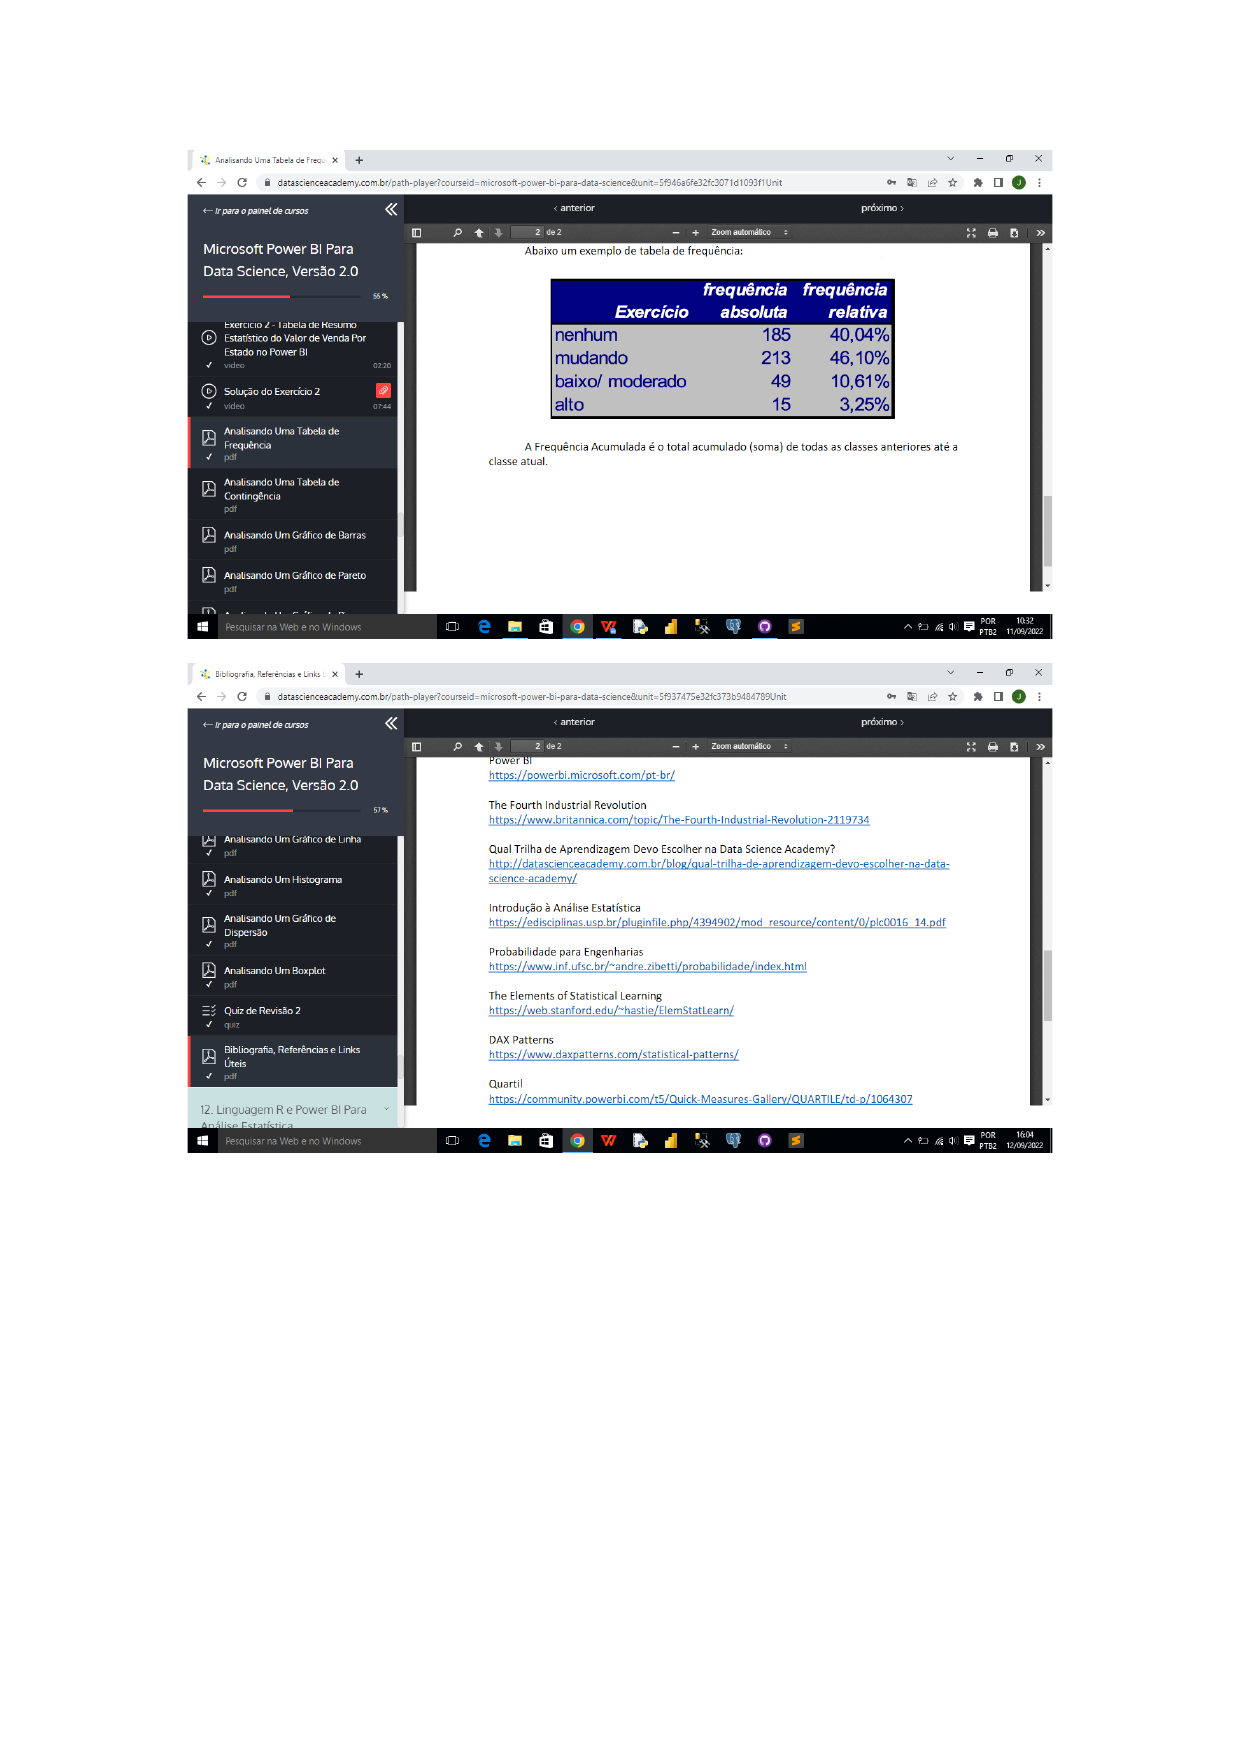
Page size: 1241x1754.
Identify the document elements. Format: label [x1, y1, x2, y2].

picture [187, 663, 1053, 1153]
picture [187, 150, 1053, 639]
